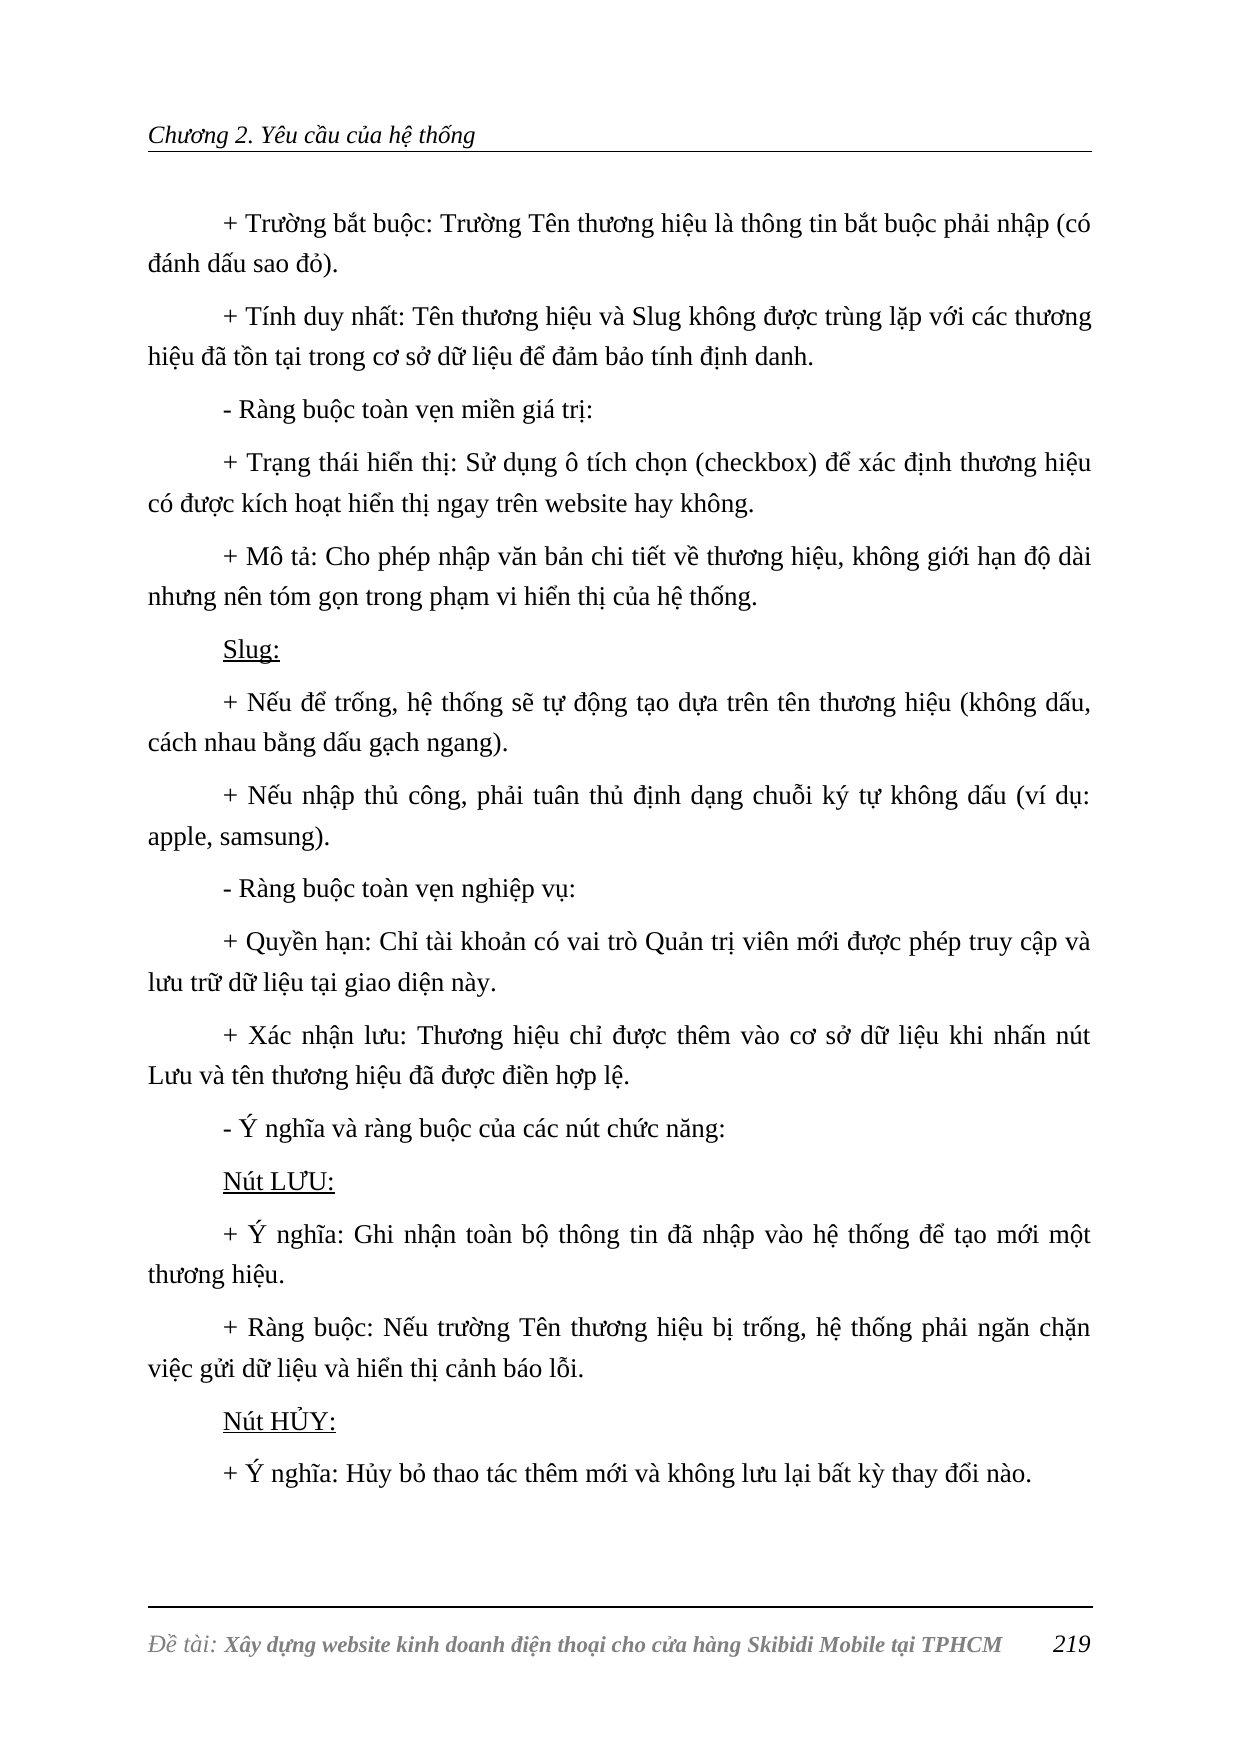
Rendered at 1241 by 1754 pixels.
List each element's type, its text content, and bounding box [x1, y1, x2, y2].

text - Ràng buộc toàn vẹn nghiệp vụ: [148, 873, 1092, 904]
text + Ý nghĩa: Ghi nhận toàn bộ thông tin đã nhập vào hệ thống để tạo mới một thương hiệu. [148, 1218, 1092, 1289]
text Slug: [148, 633, 1092, 664]
text + Nếu để trống, hệ thống sẽ tự động tạo dựa trên tên thương hiệu (không dấu, cách nhau bằng dấu gạch ngang). [148, 686, 1092, 757]
text Nút LƯU: [148, 1165, 1092, 1196]
text + Mô tả: Cho phép nhập văn bản chi tiết về thương hiệu, không giới hạn độ dài nhưng nên tóm gọn trong phạm vi hiển thị của hệ thống. [148, 540, 1092, 611]
text + Trạng thái hiển thị: Sử dụng ô tích chọn (checkbox) để xác định thương hiệu có được kích hoạt hiển thị ngay trên website hay không. [148, 446, 1092, 518]
text Nút HỦY: [148, 1405, 1092, 1436]
text + Ý nghĩa: Hủy bỏ thao tác thêm mới và không lưu lại bất kỳ thay đổi nào. [148, 1458, 1092, 1489]
text + Nếu nhập thủ công, phải tuân thủ định dạng chuỗi ký tự không dấu (ví dụ: apple, samsung). [148, 779, 1092, 851]
text + Ràng buộc: Nếu trường Tên thương hiệu bị trống, hệ thống phải ngăn chặn việc gửi dữ liệu và hiển thị cảnh báo lỗi. [148, 1311, 1092, 1383]
text + Quyền hạn: Chỉ tài khoản có vai trò Quản trị viên mới được phép truy cập và lưu trữ dữ liệu tại giao diện này. [148, 926, 1092, 997]
text + Xác nhận lưu: Thương hiệu chỉ được thêm vào cơ sở dữ liệu khi nhấn nút Lưu và tên thương hiệu đã được điền hợp lệ. [148, 1019, 1092, 1090]
text + Trường bắt buộc: Trường Tên thương hiệu là thông tin bắt buộc phải nhập (có đánh dấu sao đỏ). [148, 207, 1092, 278]
text - Ý nghĩa và ràng buộc của các nút chức năng: [148, 1112, 1092, 1143]
text - Ràng buộc toàn vẹn miền giá trị: [148, 393, 1092, 424]
text + Tính duy nhất: Tên thương hiệu và Slug không được trùng lặp với các thương hiệu đã tồn tại trong cơ sở dữ liệu để đảm bảo tính định danh. [148, 300, 1092, 372]
